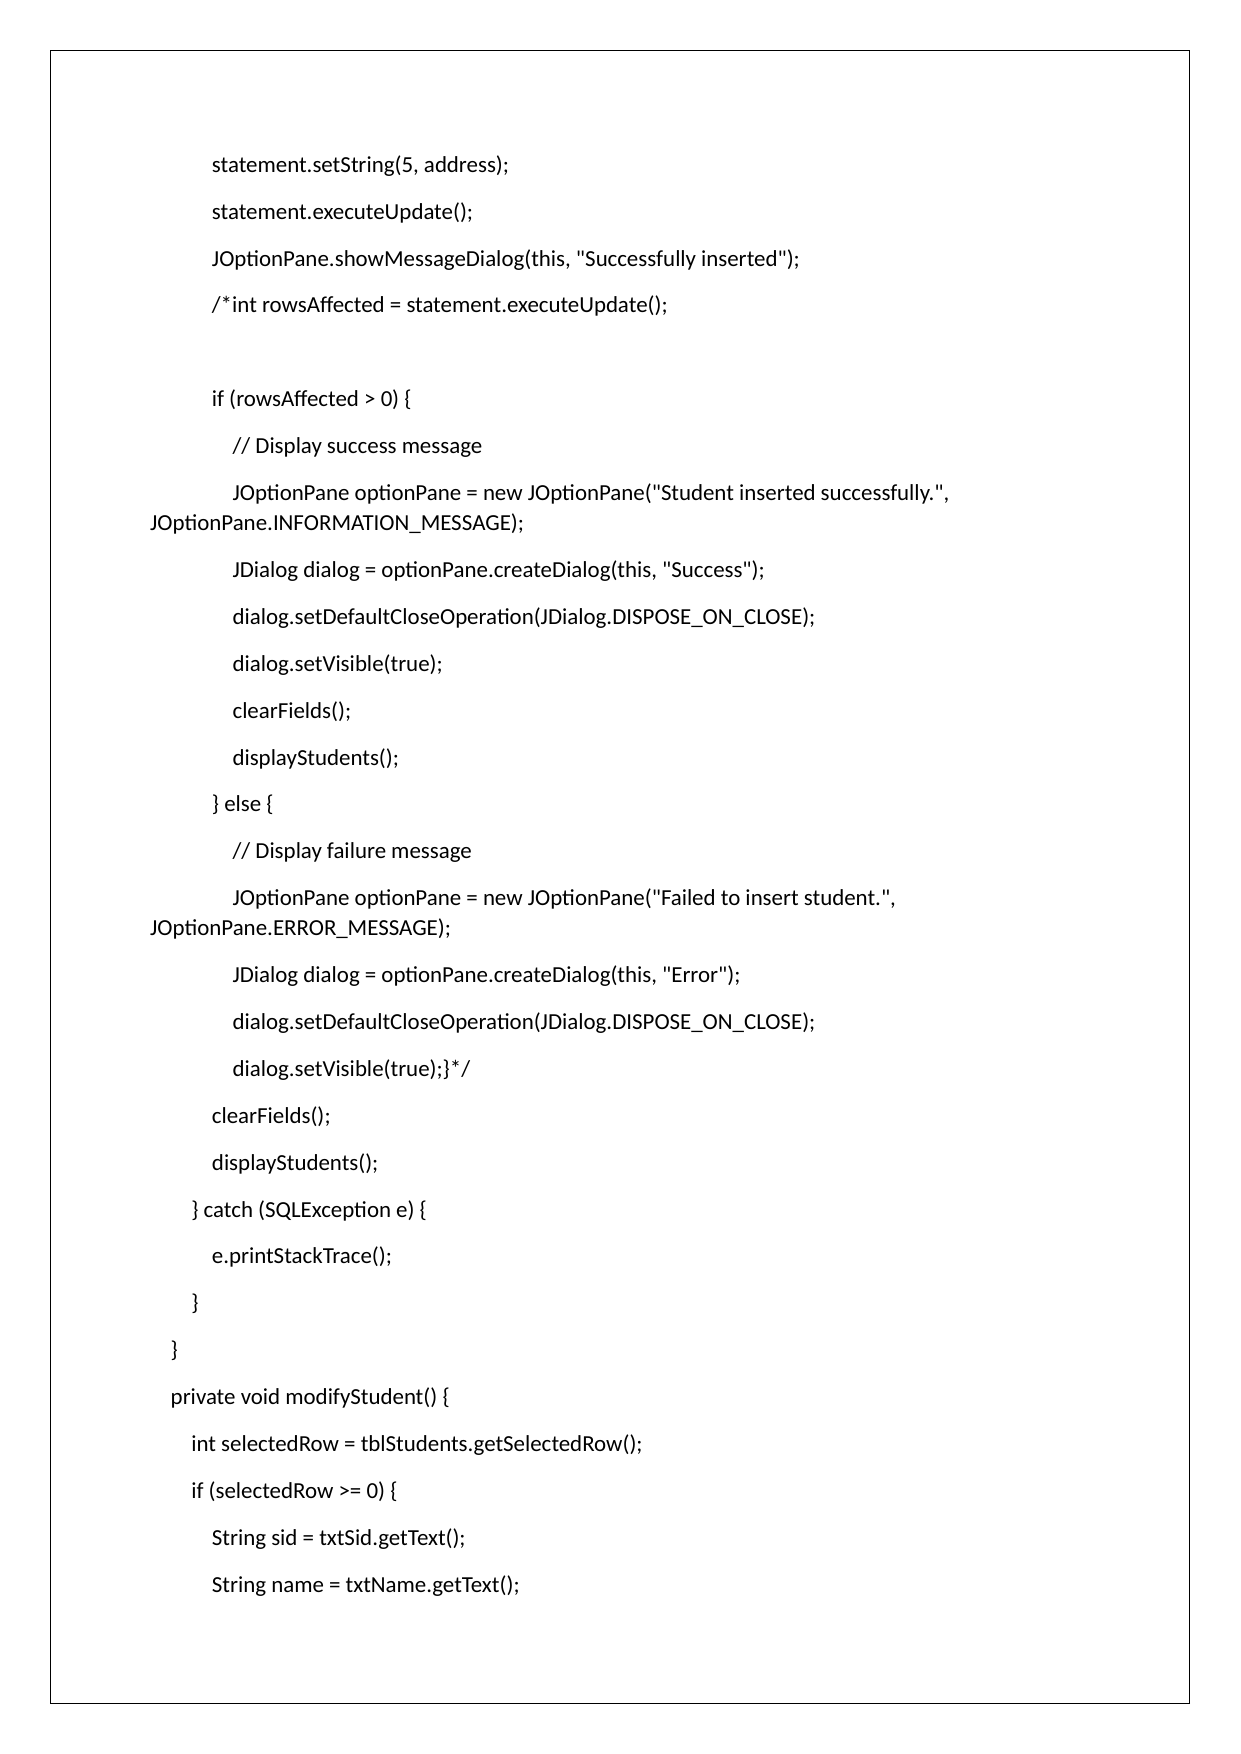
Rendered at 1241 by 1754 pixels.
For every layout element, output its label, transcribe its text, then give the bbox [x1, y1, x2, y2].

text JDialog dialog = optionPane.createDialog(this, "Error"); [150, 960, 1090, 988]
text e.printStackTrace(); [150, 1242, 1090, 1270]
text } else { [150, 789, 1090, 818]
text JOptionPane optionPane = new JOptionPane("Student inserted successfully.", JOptionPane.INFORMATION_MESSAGE); [150, 478, 1090, 536]
text dialog.setVisible(true);}*/ [150, 1054, 1090, 1082]
text } [150, 1335, 1090, 1363]
text private void modifyStudent() { [150, 1382, 1090, 1410]
text /*int rowsAffected = statement.executeUpdate(); [150, 291, 1090, 319]
text displayStudents(); [150, 1148, 1090, 1176]
text JDialog dialog = optionPane.createDialog(this, "Success"); [150, 555, 1090, 583]
text // Display success message [150, 431, 1090, 459]
text dialog.setVisible(true); [150, 649, 1090, 677]
text if (selectedRow >= 0) { [150, 1476, 1090, 1504]
text dialog.setDefaultCloseOperation(JDialog.DISPOSE_ON_CLOSE); [150, 1007, 1090, 1035]
text String sid = txtSid.getText(); [150, 1523, 1090, 1551]
text statement.executeUpdate(); [150, 197, 1090, 225]
text dialog.setDefaultCloseOperation(JDialog.DISPOSE_ON_CLOSE); [150, 602, 1090, 630]
text clearFields(); [150, 696, 1090, 724]
text statement.setString(5, address); [150, 150, 1090, 178]
text int selectedRow = tblStudents.getSelectedRow(); [150, 1429, 1090, 1457]
text String name = txtName.getText(); [150, 1570, 1090, 1598]
text // Display failure message [150, 836, 1090, 864]
text if (rowsAffected > 0) { [150, 384, 1090, 412]
text } catch (SQLException e) { [150, 1195, 1090, 1223]
text } [150, 1288, 1090, 1317]
text JOptionPane optionPane = new JOptionPane("Failed to insert student.", JOptionPane.ERROR_MESSAGE); [150, 883, 1090, 942]
text displayStudents(); [150, 743, 1090, 771]
text clearFields(); [150, 1101, 1090, 1129]
text JOptionPane.showMessageDialog(this, "Successfully inserted"); [150, 244, 1090, 272]
